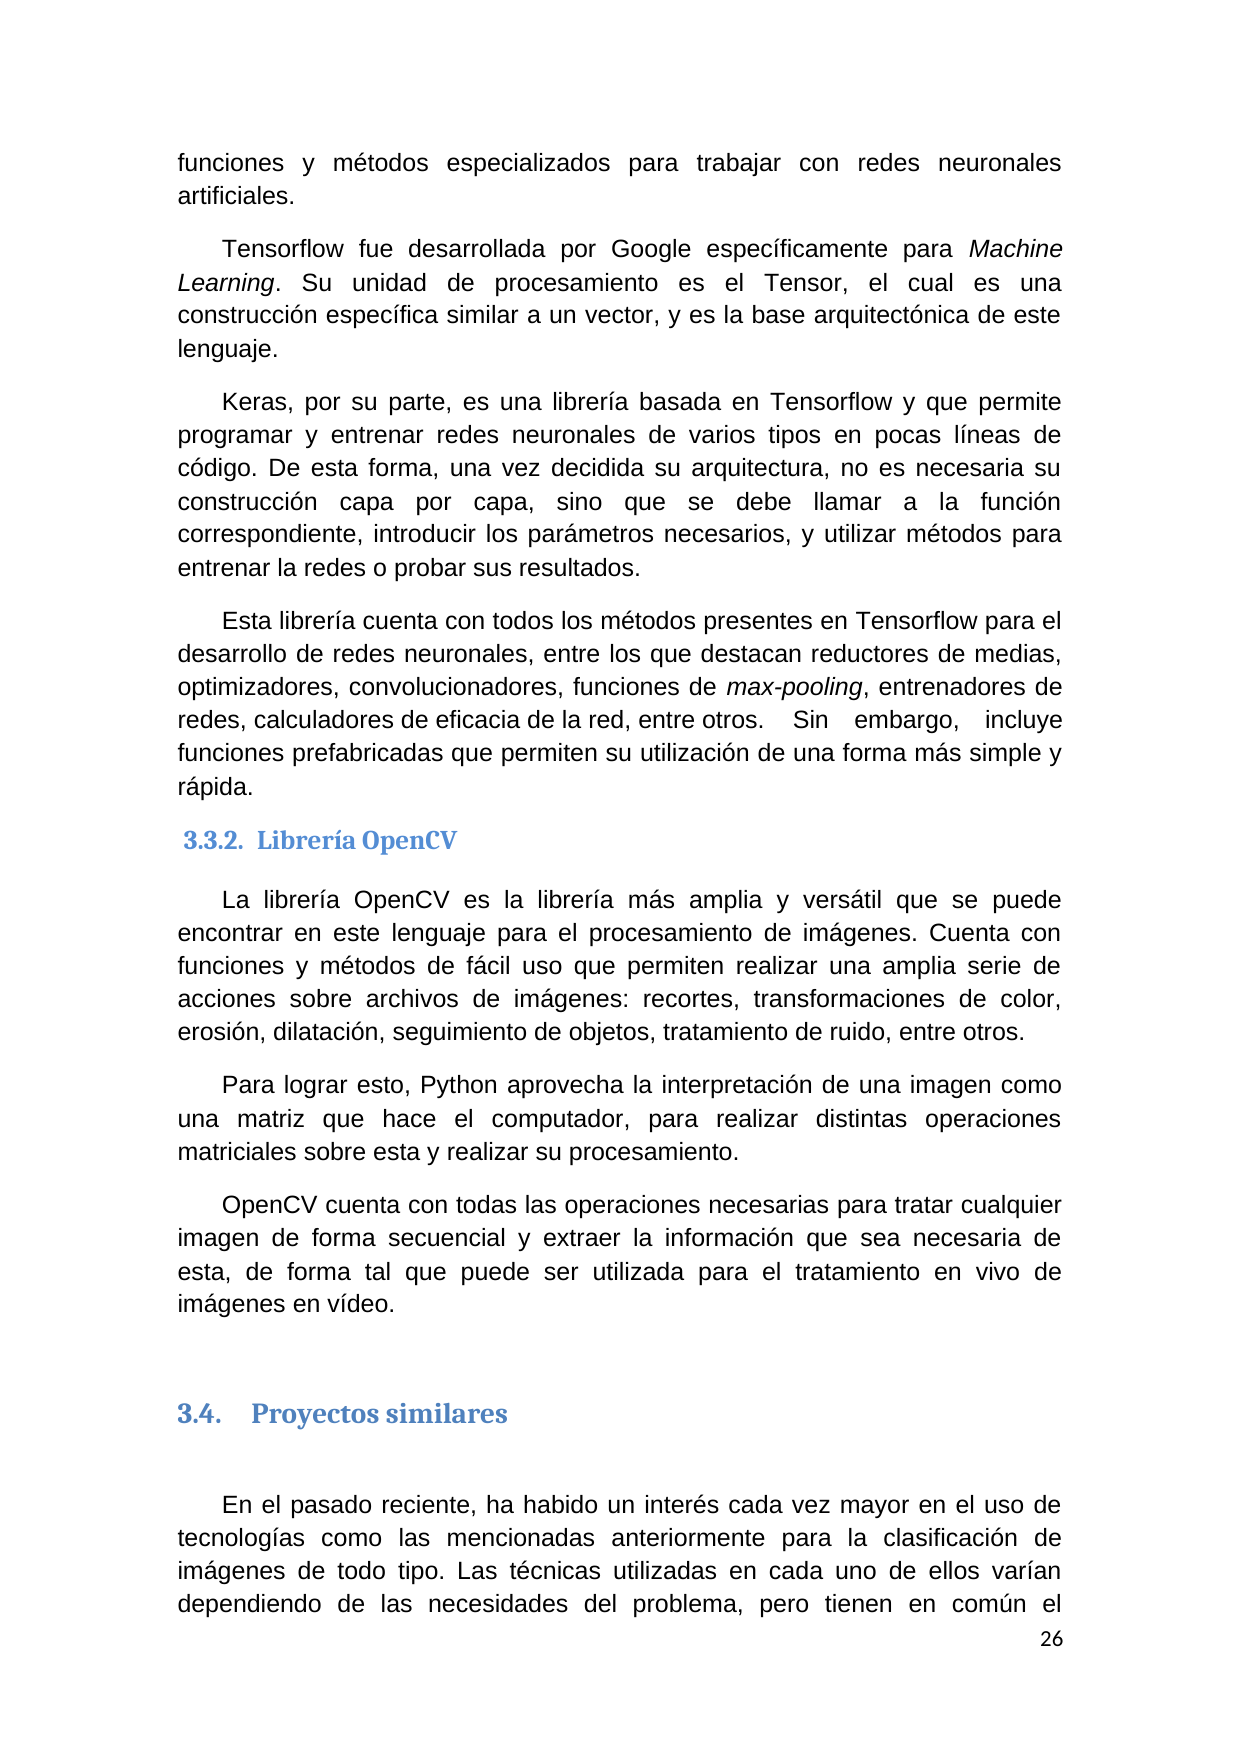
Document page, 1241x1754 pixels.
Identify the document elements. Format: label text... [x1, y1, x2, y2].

text La librería OpenCV es la librería más amplia y versátil que se puede encontrar en este lenguaje para el procesamiento de imágenes. Cuenta con funciones y métodos de fácil uso que permiten realizar una amplia serie de acciones sobre archivos de imágenes: recortes, transformaciones de color, erosión, dilatación, seguimiento de objetos, tratamiento de ruido, entre otros. [177, 884, 1063, 1045]
subtitle Librería OpenCV [184, 825, 1063, 856]
text Esta librería cuenta con todos los métodos presentes en Tensorflow para el desarrollo de redes neuronales, entre los que destacan reductores de medias, optimizadores, convolucionadores, funciones de max-pooling, entrenadores de redes, calculadores de eficacia de la red, entre otros. Sin embargo, incluye funciones prefabricadas que permiten su utilización de una forma más simple y rápida. [177, 606, 1063, 800]
text Tensorflow fue desarrollada por Google específicamente para Machine Learning. Su unidad de procesamiento es el Tensor, el cual es una construcción específica similar a un vector, y es la base arquitectónica de este lenguaje. [177, 234, 1063, 362]
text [177, 148, 1063, 209]
text Para lograr esto, Python aprovecha la interpretación de una imagen como una matriz que hace el computador, para realizar distintas operaciones matriciales sobre esta y realizar su procesamiento. [177, 1071, 1063, 1165]
text OpenCV cuenta con todas las operaciones necesarias para tratar cualquier imagen de forma secuencial y extraer la información que sea necesaria de esta, de forma tal que puede ser utilizada para el tratamiento en vivo de imágenes en vídeo. [177, 1190, 1063, 1318]
text Keras, por su parte, es una librería basada en Tensorflow y que permite programar y entrenar redes neuronales de varios tipos en pocas líneas de código. De esta forma, una vez decidida su arquitectura, no es necesaria su construcción capa por capa, sino que se debe llamar a la función correspondiente, introducir los parámetros necesarios, y utilizar métodos para entrenar la redes o probar sus resultados. [177, 387, 1063, 581]
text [177, 1489, 1063, 1617]
subtitle Proyectos similares [177, 1397, 1063, 1431]
